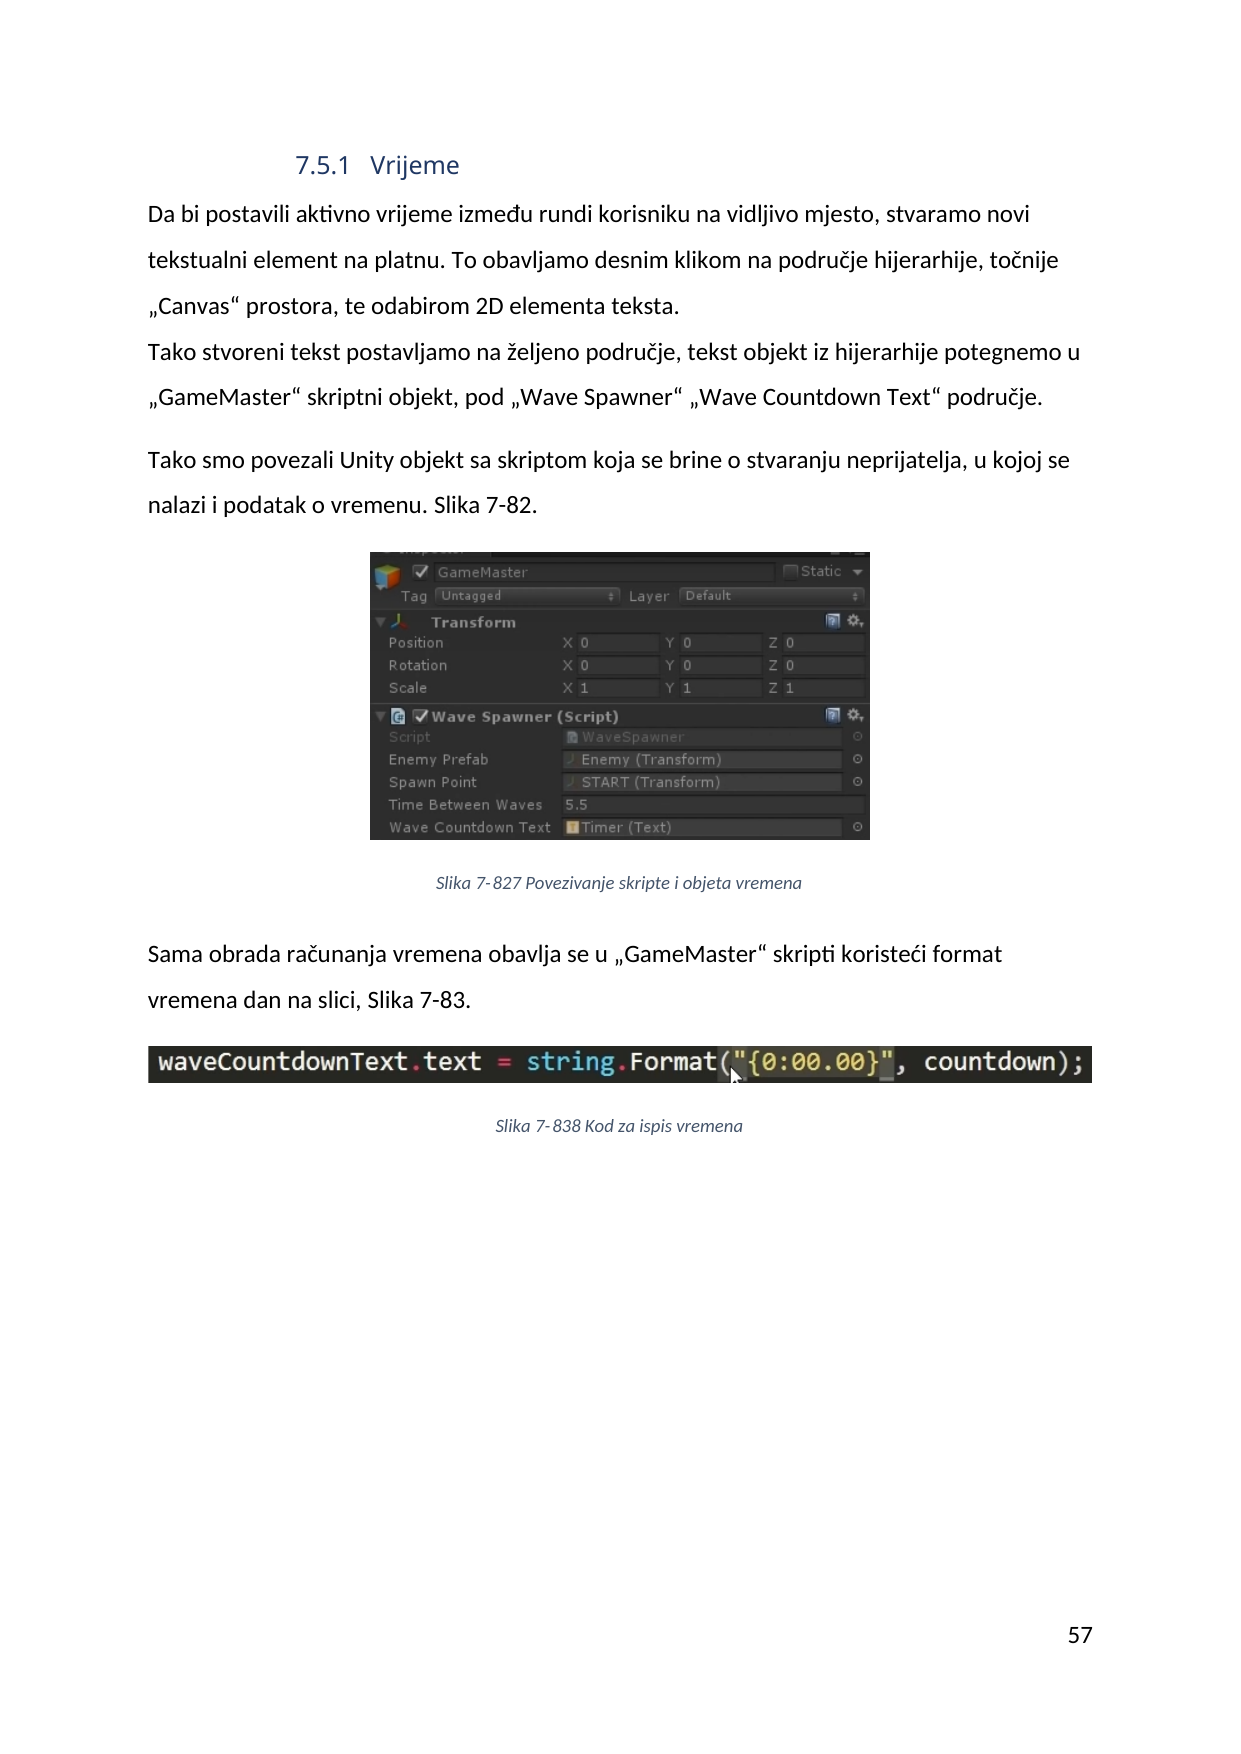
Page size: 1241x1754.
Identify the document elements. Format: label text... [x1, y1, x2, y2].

text Da bi postavili aktivno vrijeme između rundi korisniku na vidljivo mjesto, stvaramo novi tekstualni element na platnu. To obavljamo desnim klikom na područje hijerarhije, točnije „Canvas“ prostora, te odabirom 2D elementa teksta. Tako stvoreni tekst postavljamo na željeno područje, tekst objekt iz hijerarhije potegnemo u „GameMaster“ skriptni objekt, pod „Wave Spawner“ „Wave Countdown Text“ područje. [148, 199, 1093, 412]
picture [148, 1046, 1092, 1083]
picture [370, 552, 870, 840]
subtitle Vrijeme [295, 148, 1093, 182]
